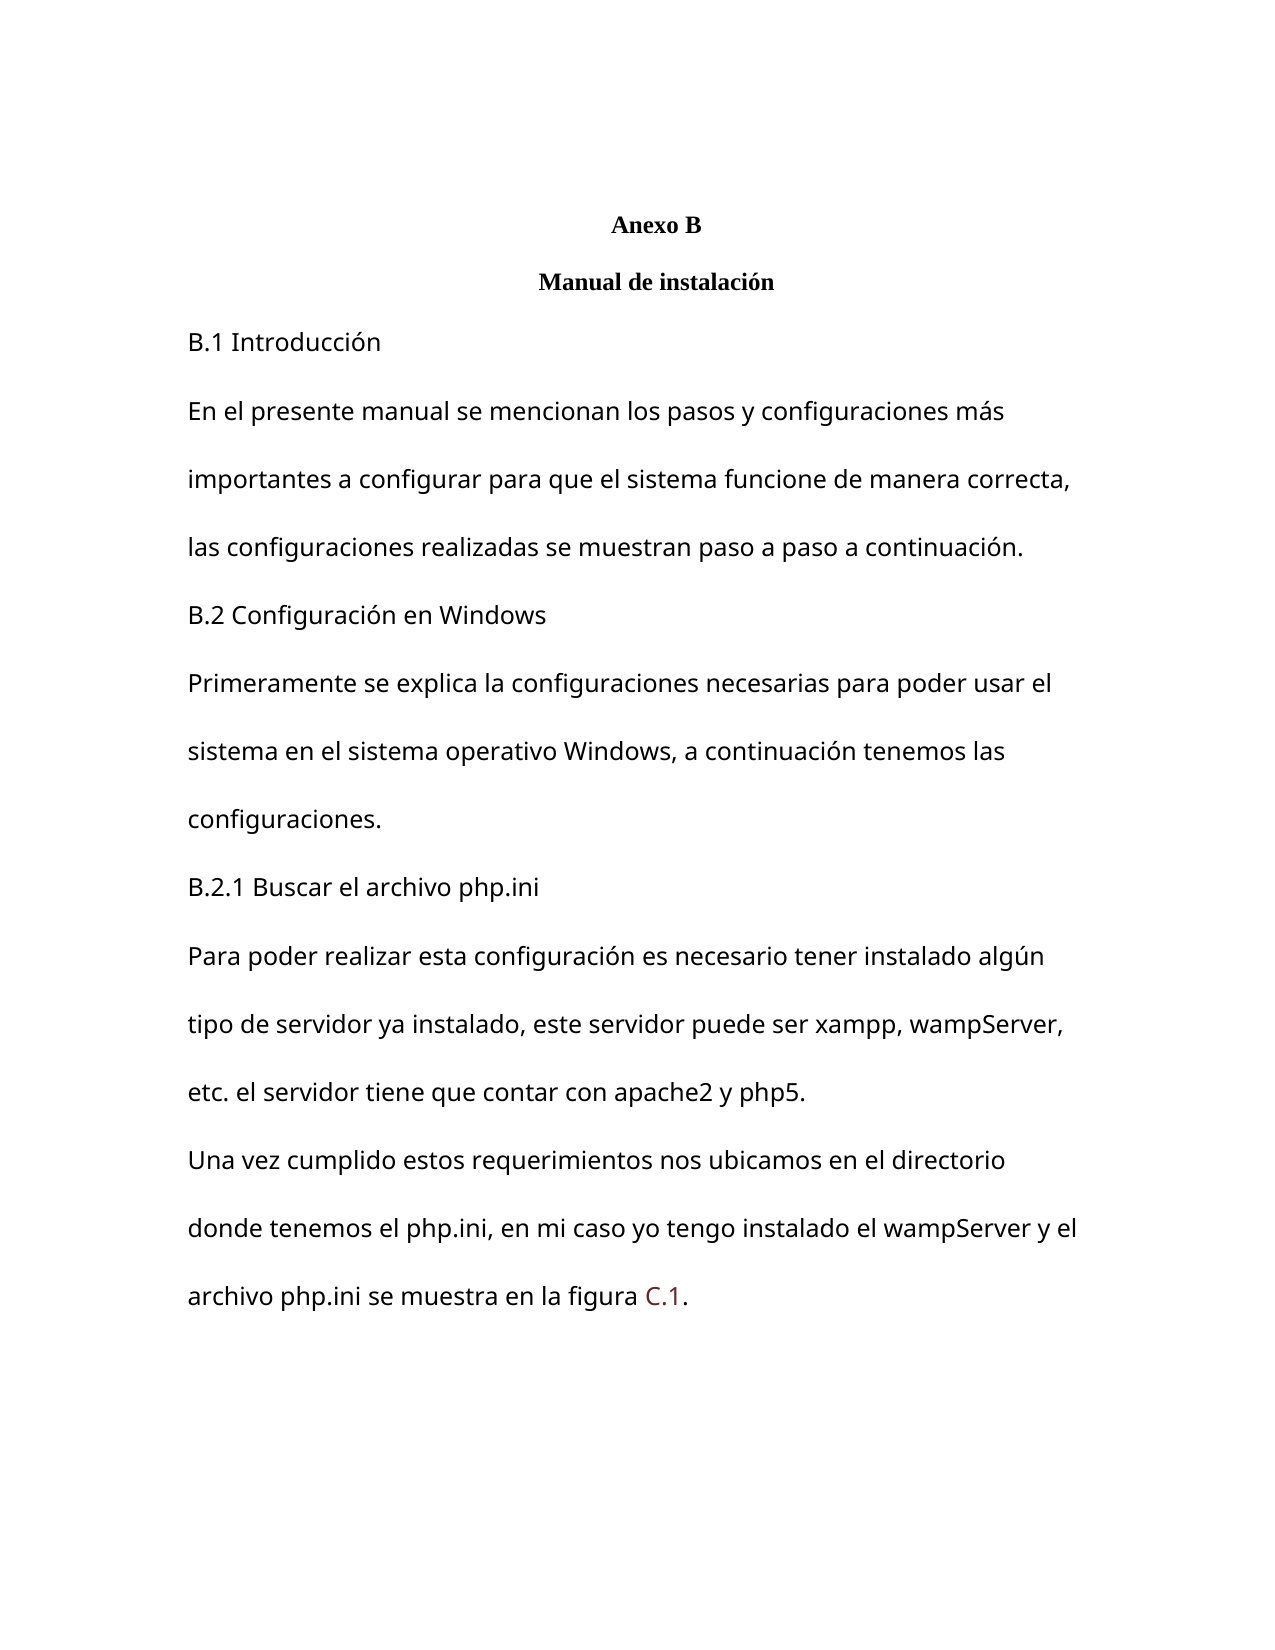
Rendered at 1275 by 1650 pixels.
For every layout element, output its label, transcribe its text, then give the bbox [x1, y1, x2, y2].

text B.1 Introducción [187, 325, 1087, 359]
text Una vez cumplido estos requerimientos nos ubicamos en el directorio donde tenemos el php.ini, en mi caso yo tengo instalado el wampServer y el archivo php.ini se muestra en la figura C.1. [187, 1142, 1087, 1313]
text En el presente manual se mencionan los pasos y configuraciones más importantes a configurar para que el sistema funcione de manera correcta, las configuraciones realizadas se muestran paso a paso a continuación. [187, 393, 1087, 563]
text B.2.1 Buscar el archivo php.ini [187, 870, 1087, 904]
subtitle Manual de instalación [225, 267, 1087, 296]
text Para poder realizar esta configuración es necesario tener instalado algún tipo de servidor ya instalado, este servidor puede ser xampp, wampServer, etc. el servidor tiene que contar con apache2 y php5. [187, 938, 1087, 1108]
text Primeramente se explica la configuraciones necesarias para poder usar el sistema en el sistema operativo Windows, a continuación tenemos las configuraciones. [187, 666, 1087, 836]
text B.2 Configuración en Windows [187, 597, 1087, 632]
subtitle Anexo B [225, 210, 1087, 239]
